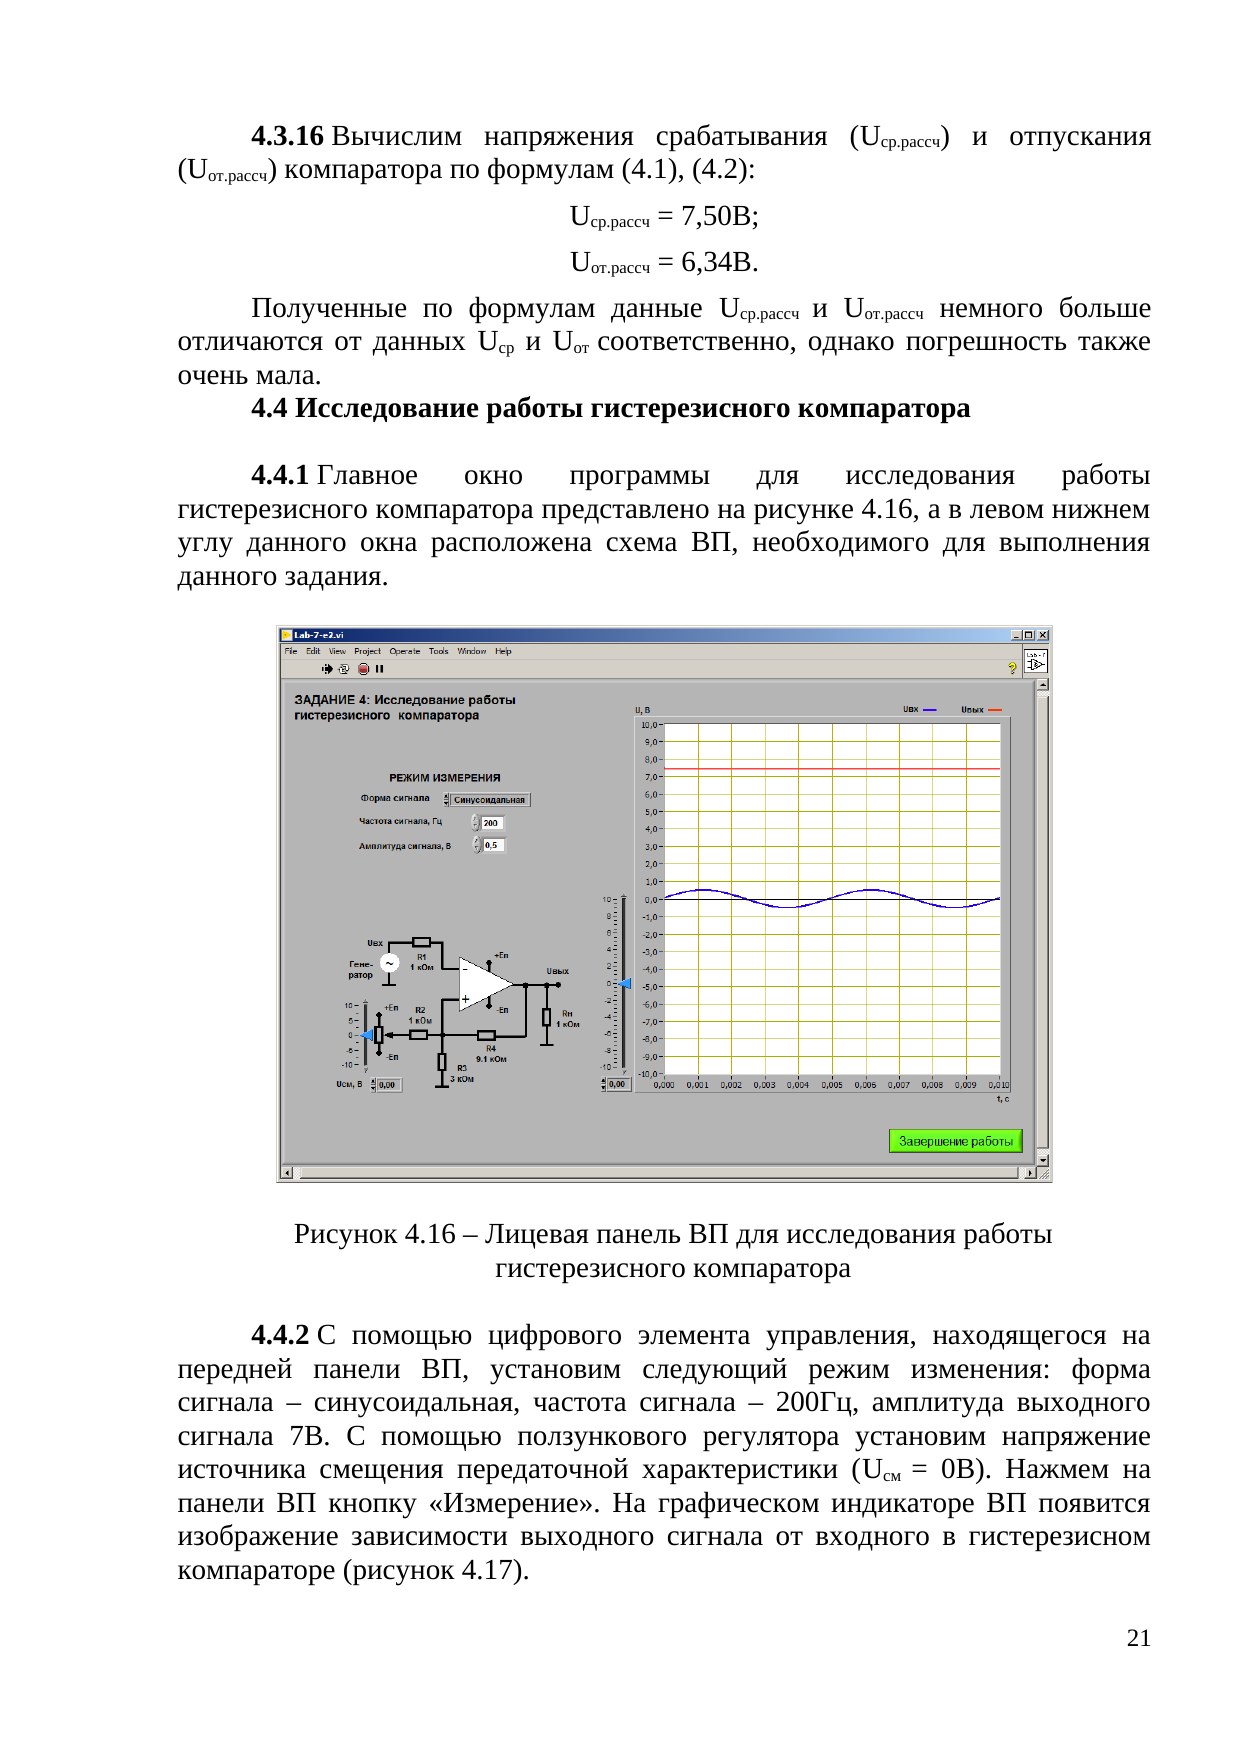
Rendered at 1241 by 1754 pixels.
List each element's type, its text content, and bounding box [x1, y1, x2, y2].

text 4.4.2 С помощью цифрового элемента управления, находящегося на передней панели ВП, установим следующий режим изменения: форма сигнала – синусоидальная, частота сигнала – 200Гц, амплитуда выходного сигнала 7В. С помощью ползункового регулятора установим напряжение источника смещения передаточной характеристики (Uсм = 0В). Нажмем на панели ВП кнопку «Измерение». На графическом индикаторе ВП появится изображение зависимости выходного сигнала от входного в гистерезисном компараторе (рисунок 4.17). [177, 1317, 1152, 1586]
text Полученные по формулам данные Uср.рассч и Uот.рассч немного больше отличаются от данных Uср и Uот соответственно, однако погрешность также очень мала. [177, 290, 1152, 390]
text гистерезисного компаратора [195, 1250, 1152, 1284]
text Uот.рассч = 6,34В. [177, 244, 1152, 277]
text 4.4 Исследование работы гистерезисного компаратора [251, 390, 1152, 424]
text Uср.рассч = 7,50В; [177, 198, 1152, 231]
picture [276, 625, 1053, 1183]
text 4.3.16 Вычислим напряжения срабатывания (Uср.рассч) и отпускания (Uот.рассч) компаратора по формулам (4.1), (4.2): [177, 118, 1152, 185]
text 4.4.1 Главное окно программы для исследования работы гистерезисного компаратора представлено на рисунке 4.16, а в левом нижнем углу данного окна расположена схема ВП, необходимого для выполнения данного задания. [177, 457, 1152, 592]
text Рисунок 4.16 – Лицевая панель ВП для исследования работы [195, 1217, 1152, 1250]
